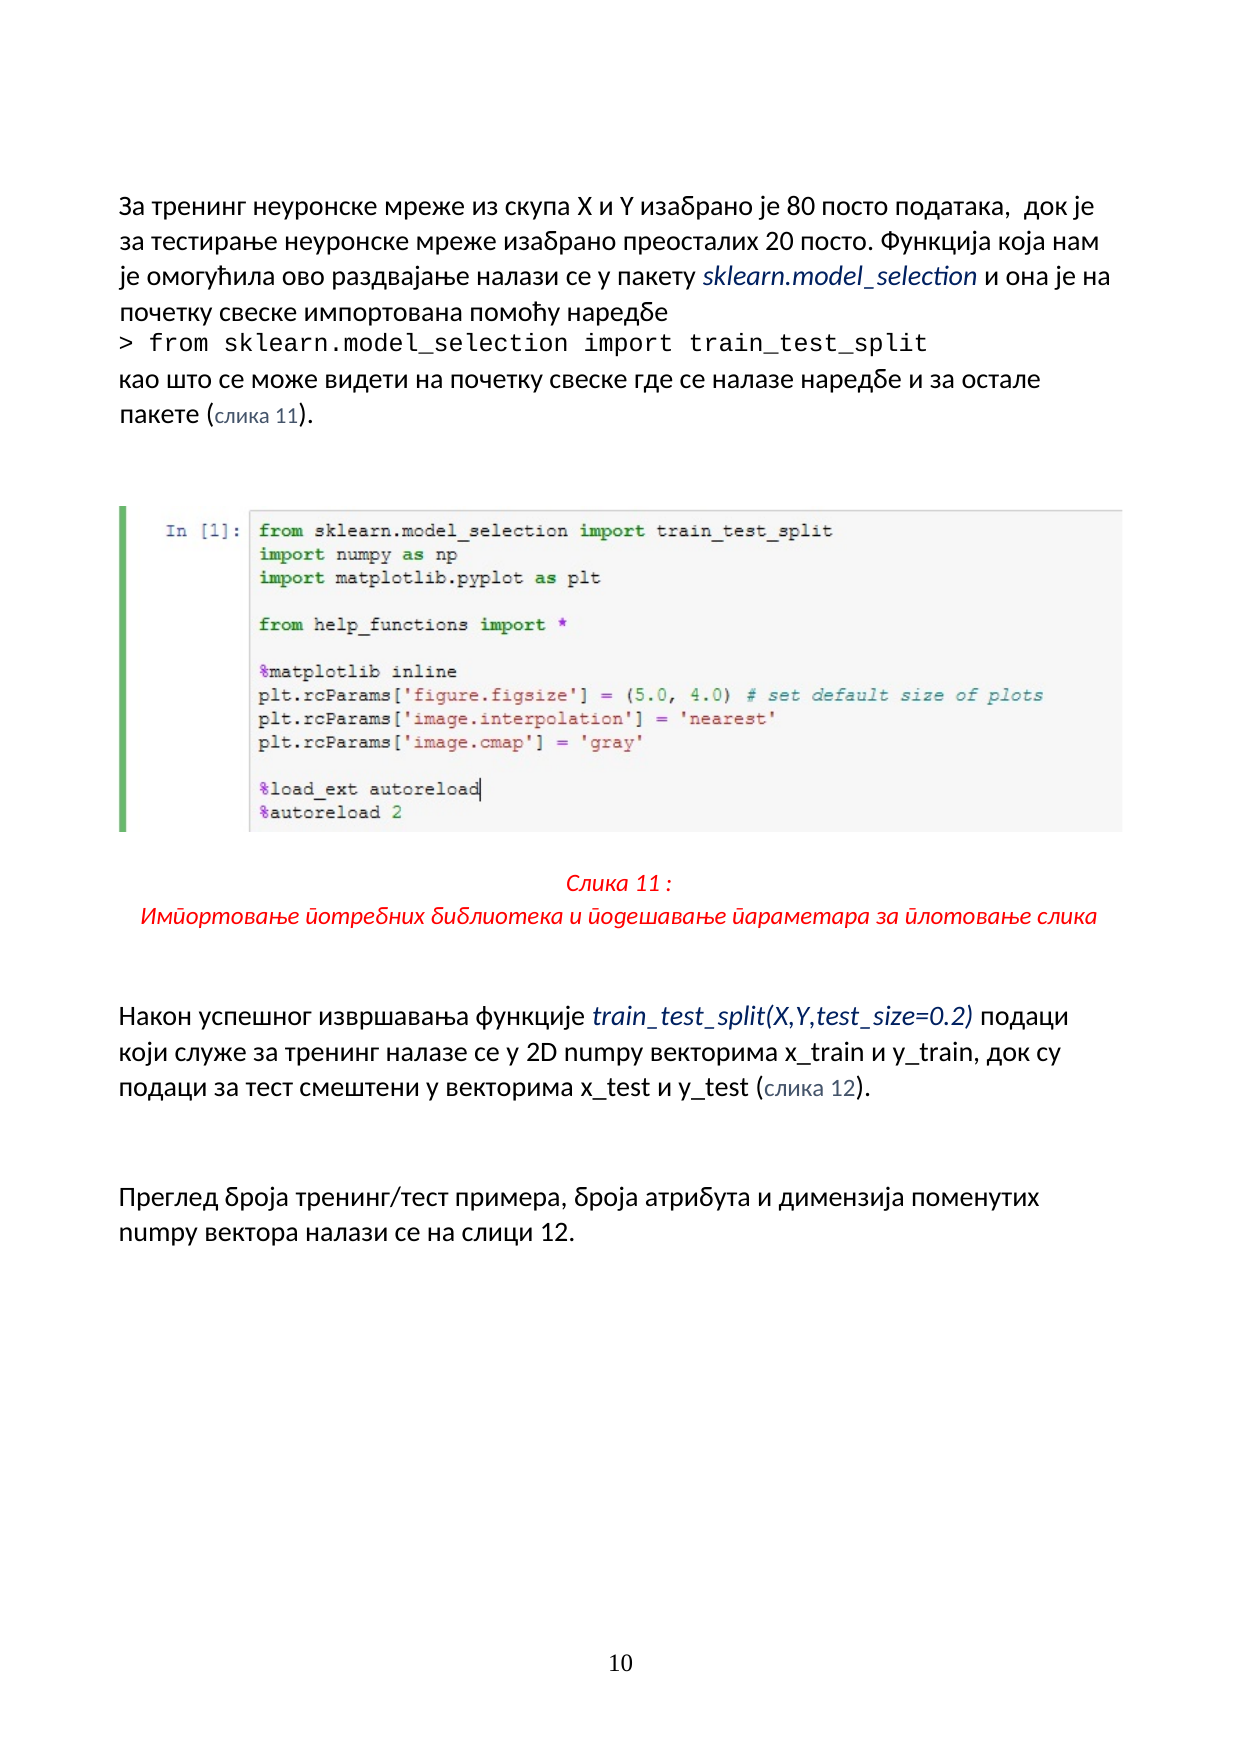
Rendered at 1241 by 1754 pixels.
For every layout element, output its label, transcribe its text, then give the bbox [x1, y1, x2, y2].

text Импортовање потребних библиотека и подешавање параметара за плотовање слика [118, 900, 1122, 931]
text > from sklearn.model_selection import train_test_split [118, 330, 1122, 358]
text Након успешног извршавања функције train_test_split(X,Y,test_size=0.2) подаци који служе за тренинг налазе се у 2D numpy векторима x_train и y_train, док су подаци за тест смештени у векторима x_test и y_test (слика 12). [118, 998, 1122, 1103]
text као што се може видети на почетку свеске где се налазе наредбе и за остале пакете (слика 11). [118, 361, 1122, 431]
text За тренинг неуронске мреже из скупа X и Y изабрано је 80 посто података, док је за тестирање неуронске мреже изабрано преосталих 20 посто. Функција која нам је омогућила ово раздвајање налази се у пакету sklearn.model_selection и она је на почетку свеске импортована помоћу наредбе [118, 188, 1122, 328]
text Преглед броја тренинг/тест примера, броја атрибута и димензија поменутих numpy вектора налази се на слици 12. [118, 1179, 1122, 1249]
text Слика 11 : [118, 868, 1122, 898]
picture [118, 506, 1123, 832]
